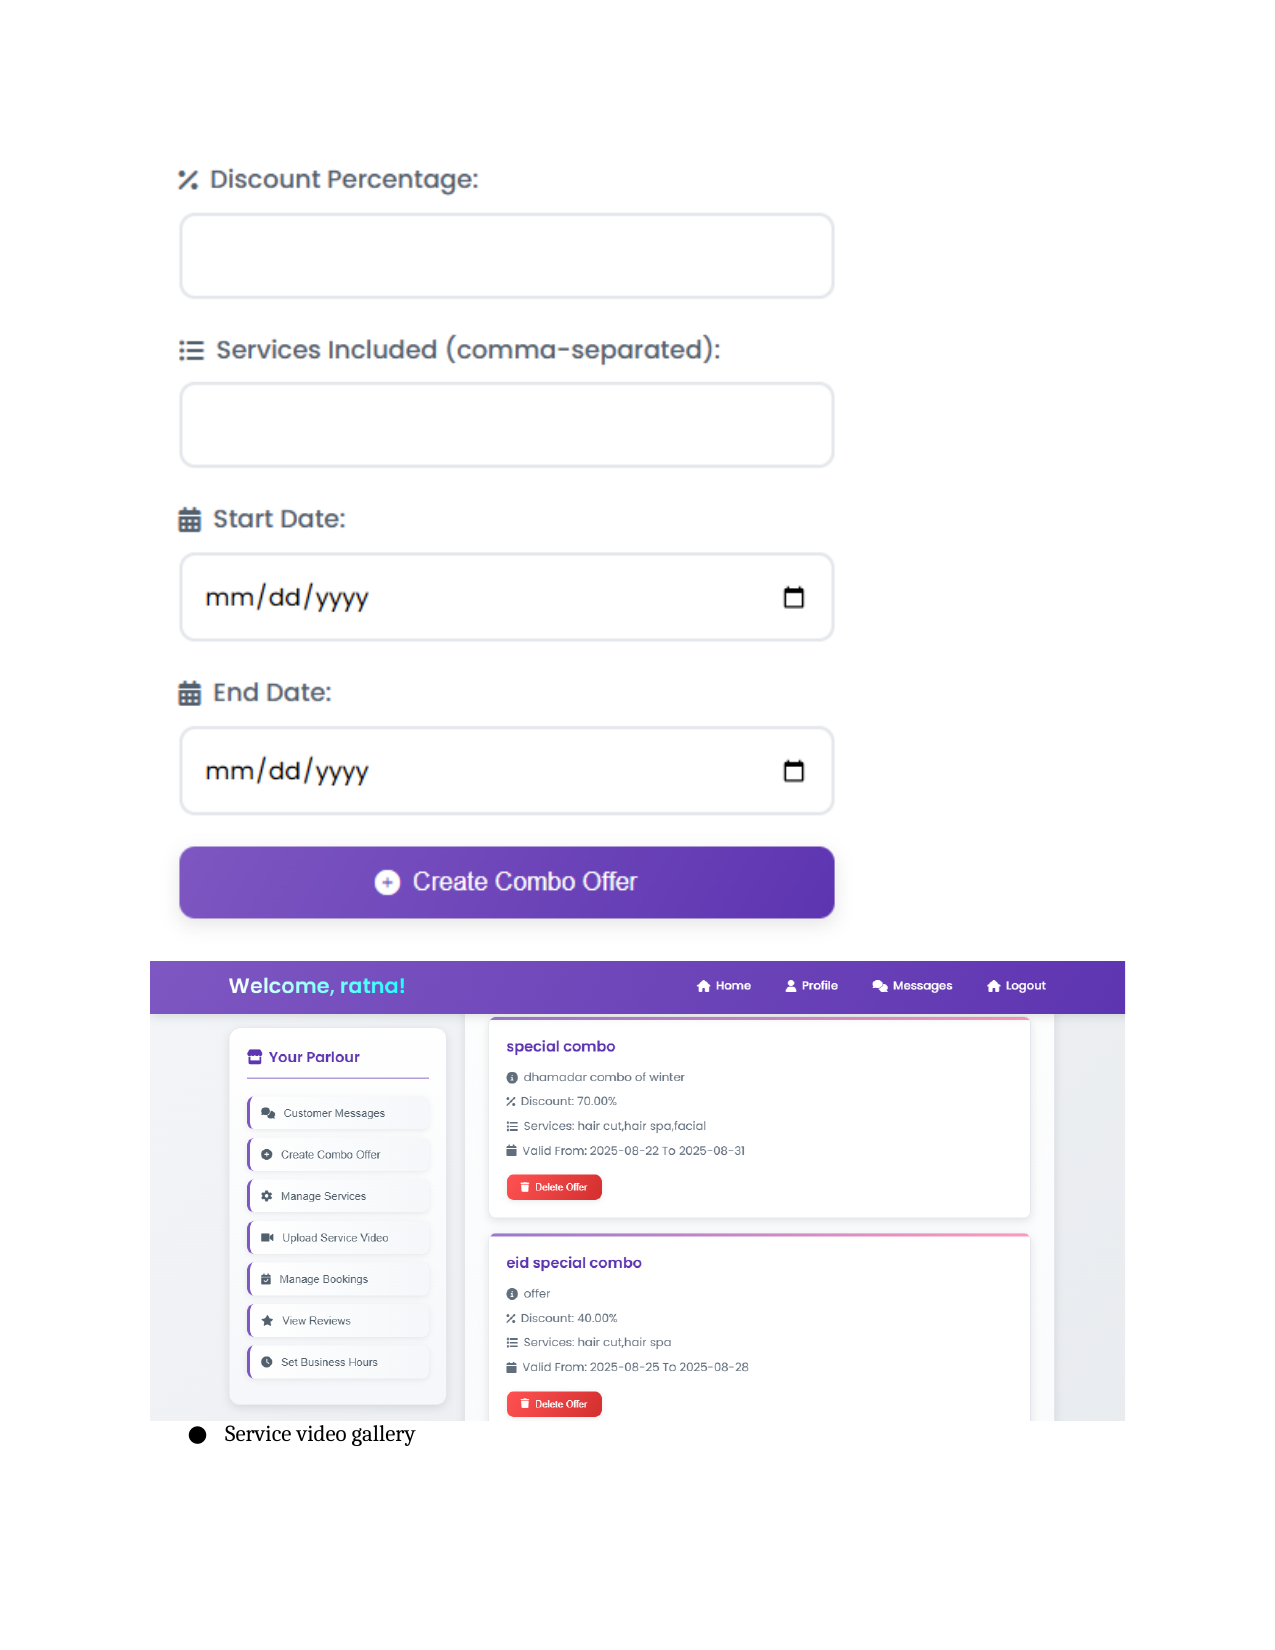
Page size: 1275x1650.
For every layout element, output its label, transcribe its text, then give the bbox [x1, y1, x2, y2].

list Service video gallery [187, 1421, 1125, 1447]
picture [150, 150, 1125, 1421]
